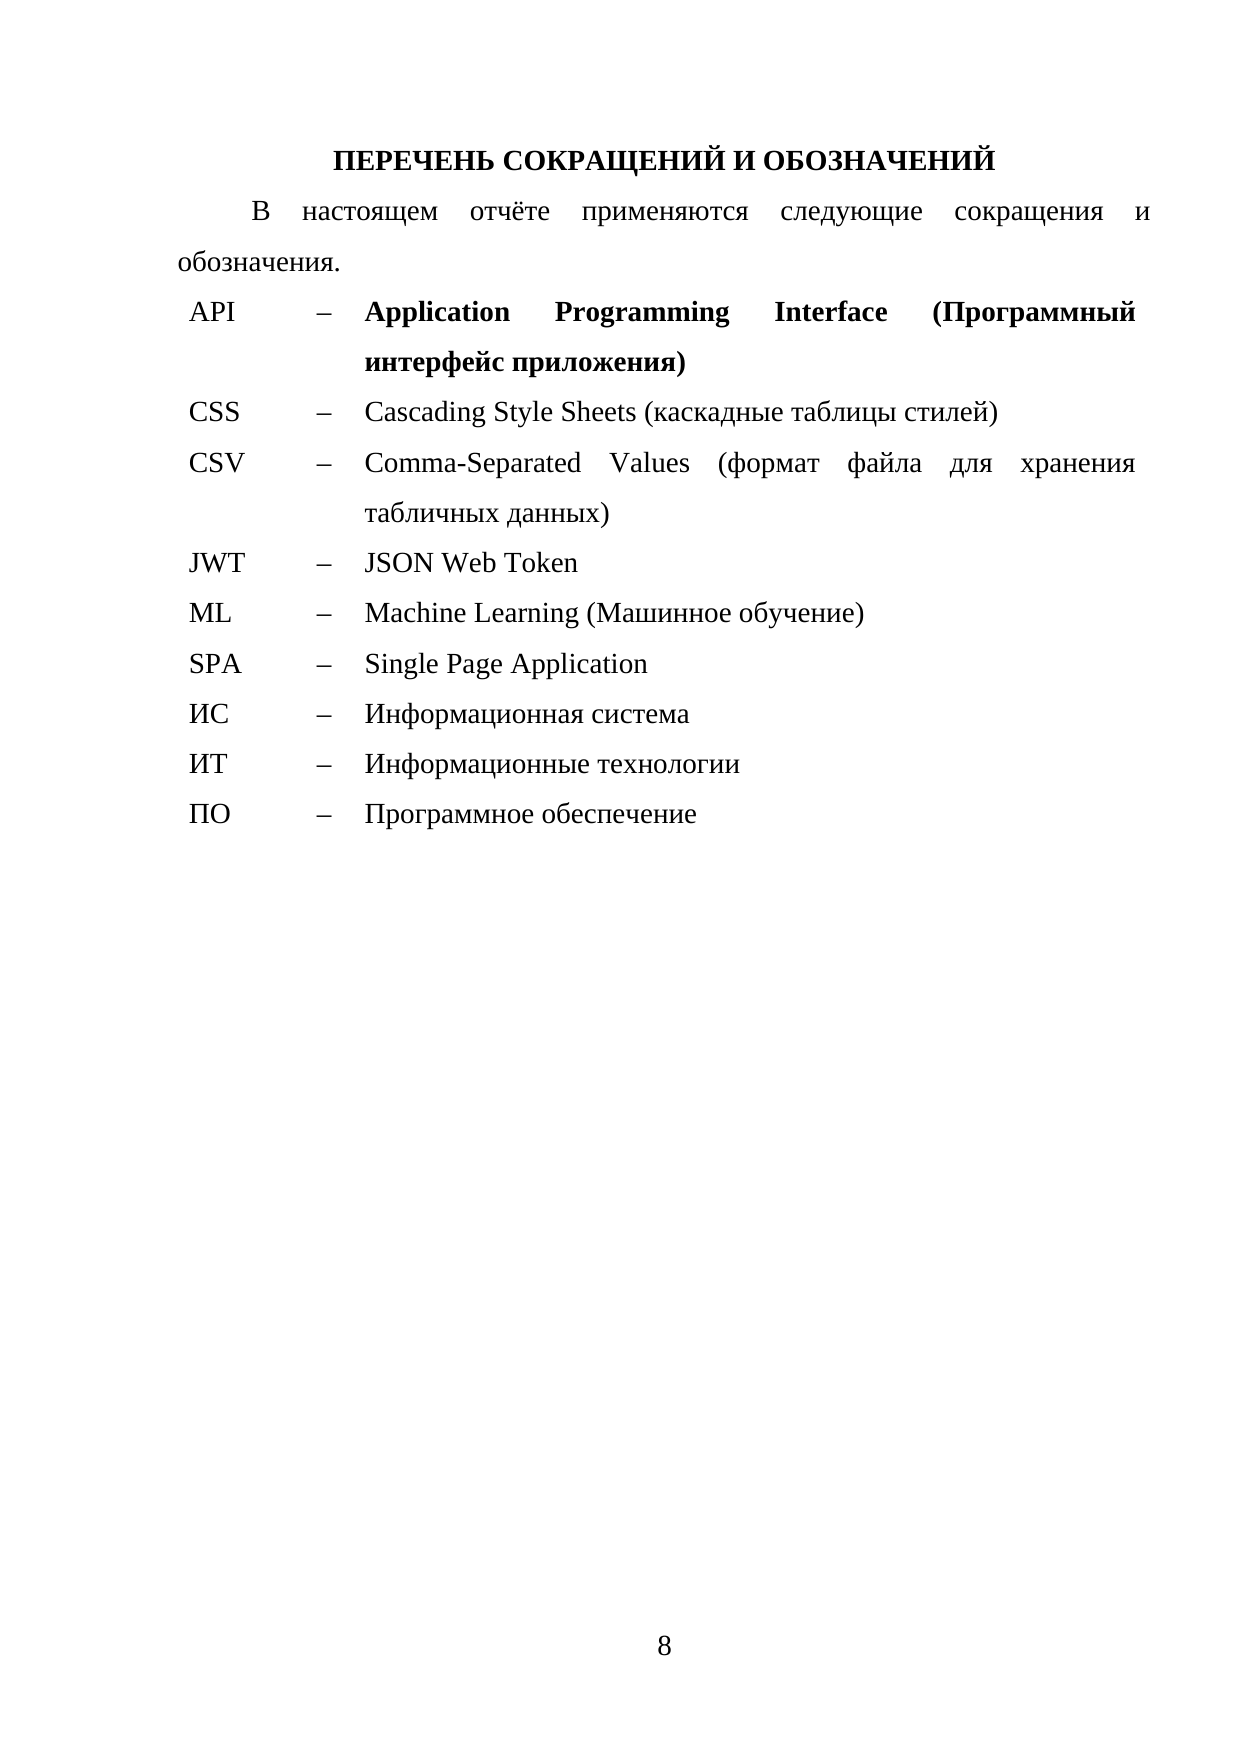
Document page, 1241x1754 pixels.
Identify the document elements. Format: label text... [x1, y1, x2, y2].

table_cell – [305, 796, 353, 847]
table_cell ИС [177, 696, 305, 746]
table_cell ИТ [177, 746, 305, 796]
table_cell – [305, 395, 353, 445]
table_cell Comma-Separated Values (формат файла для хранения табличных данных) [353, 445, 1147, 545]
table_header – [305, 294, 353, 394]
table_cell ML [177, 596, 305, 646]
text В настоящем отчёте применяются следующие сокращения и обозначения. [177, 193, 1152, 277]
table_cell – [305, 746, 353, 796]
table_cell Программное обеспечение [353, 796, 1147, 847]
table_cell – [305, 696, 353, 746]
table_cell JWT [177, 545, 305, 596]
table_cell Single Page Application [353, 646, 1147, 696]
table_cell – [305, 646, 353, 696]
table_header API [177, 294, 305, 394]
table_cell ПО [177, 796, 305, 847]
table_cell CSS [177, 395, 305, 445]
table_cell JSON Web Token [353, 545, 1147, 596]
subtitle ПЕРЕЧЕНЬ СОКРАЩЕНИЙ И ОБОЗНАЧЕНИЙ [177, 143, 1152, 177]
table_cell Информационная система [353, 696, 1147, 746]
table_cell SPA [177, 646, 305, 696]
table_header Application Programming Interface (Программный интерфейс приложения) [353, 294, 1147, 394]
table_cell – [305, 596, 353, 646]
table_cell Machine Learning (Машинное обучение) [353, 596, 1147, 646]
table_cell – [305, 545, 353, 596]
table_cell CSV [177, 445, 305, 545]
table_cell Cascading Style Sheets (каскадные таблицы стилей) [353, 395, 1147, 445]
table_cell – [305, 445, 353, 545]
table_cell Информационные технологии [353, 746, 1147, 796]
